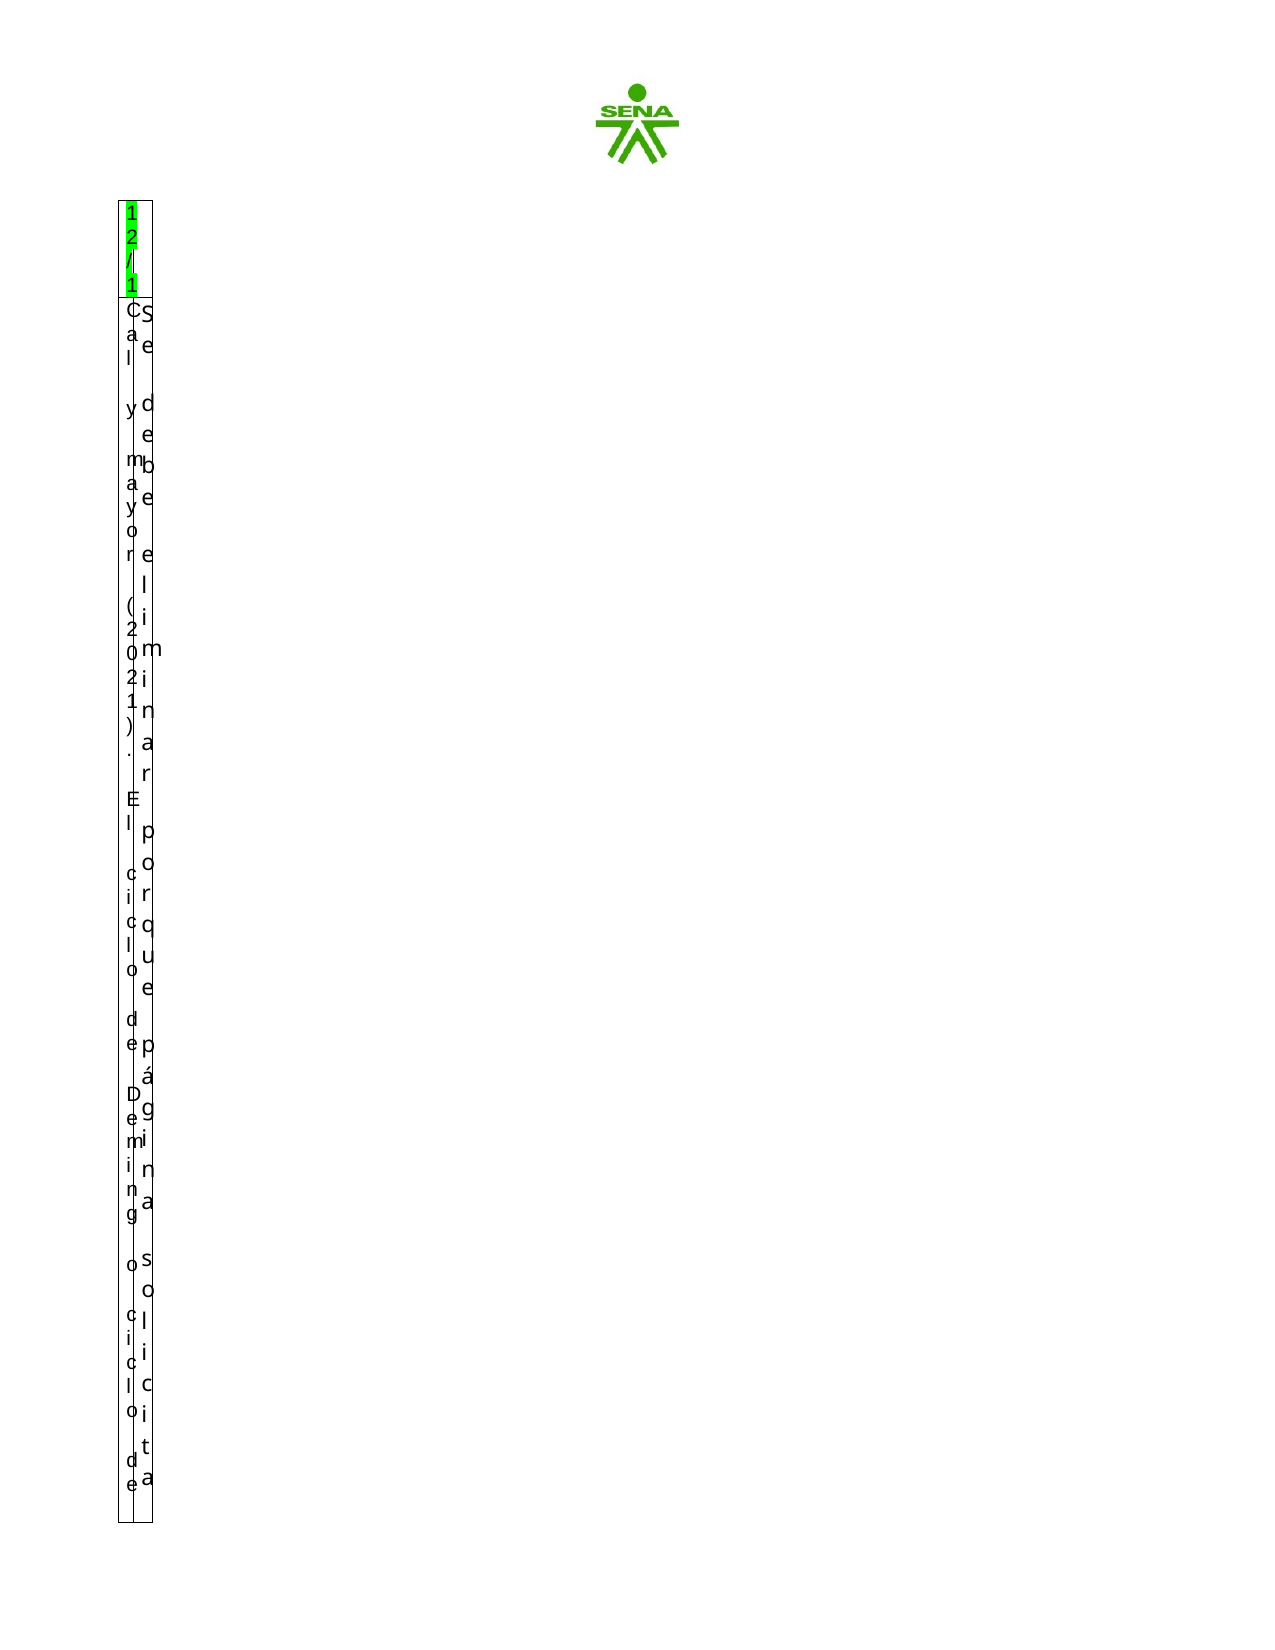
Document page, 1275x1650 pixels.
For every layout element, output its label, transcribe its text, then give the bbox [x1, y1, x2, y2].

table_cell Cal y mayor (2021). El ciclo de Deming o ciclo de mejora continua. http://www.calymayor.com.mx/induccionco/calidad_ciclo.html [119, 298, 133, 1522]
picture [591, 75, 684, 174]
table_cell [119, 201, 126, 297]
table_cell Se debe eliminar porque página solicita registro especial por parte del aprendiz y se corre el riesgo de publicidad engañosa [134, 298, 152, 1522]
